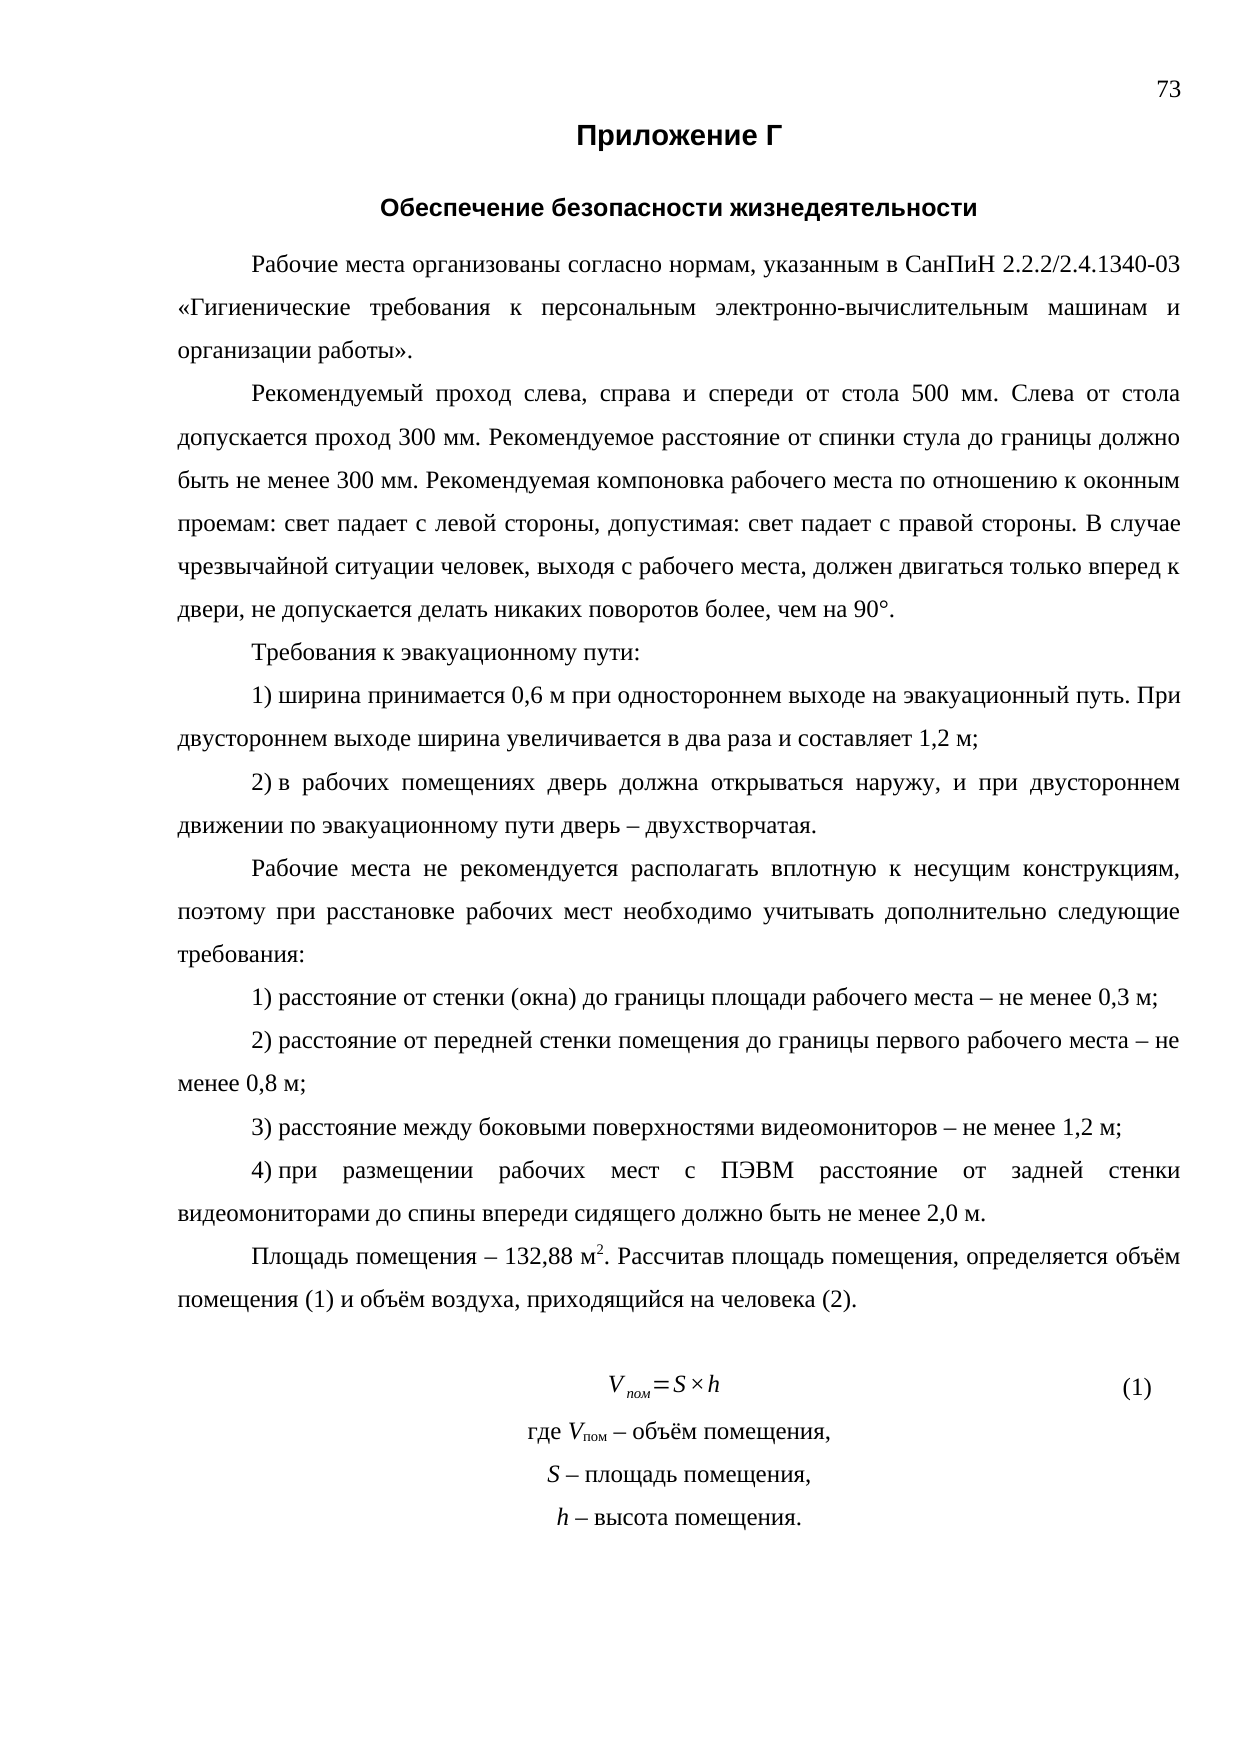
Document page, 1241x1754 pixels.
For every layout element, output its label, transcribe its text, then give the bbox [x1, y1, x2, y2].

text Приложение Г [177, 118, 1181, 152]
text Требования к эвакуационному пути: [177, 637, 1181, 666]
text Рабочие места организованы согласно нормам, указанным в СанПиН 2.2.2/2.4.1340-03 «Гигиенические требования к персональным электронно-вычислительным машинам и организации работы». [177, 249, 1181, 364]
text Площадь помещения – 132,88 м2. Рассчитав площадь помещения, определяется объём помещения (1) и объём воздуха, приходящийся на человека (2). [177, 1241, 1181, 1313]
text (1) [177, 1370, 1181, 1402]
text S – площадь помещения, [177, 1459, 1181, 1488]
list расстояние между боковыми поверхностями видеомониторов – не менее 1,2 м; [177, 1112, 1181, 1140]
text Рекомендуемый проход слева, справа и спереди от стола 500 мм. Слева от стола допускается проход 300 мм. Рекомендуемое расстояние от спинки стула до границы должно быть не менее 300 мм. Рекомендуемая компоновка рабочего места по отношению к оконным проемам: свет падает с левой стороны, допустимая: свет падает с правой стороны. В случае чрезвычайной ситуации человек, выходя с рабочего места, должен двигаться только вперед к двери, не допускается делать никаких поворотов более, чем на 90°. [177, 378, 1181, 623]
list при размещении рабочих мест с ПЭВМ расстояние от задней стенки видеомониторами до спины впереди сидящего должно быть не менее 2,0 м. [177, 1155, 1181, 1227]
text где Vпом – объём помещения, [177, 1416, 1181, 1445]
list в рабочих помещениях дверь должна открываться наружу, и при двустороннем движении по эвакуационному пути дверь – двухстворчатая. [177, 767, 1181, 838]
list ширина принимается 0,6 м при одностороннем выходе на эвакуационный путь. При двустороннем выходе ширина увеличивается в два раза и составляет 1,2 м; [177, 680, 1181, 752]
list расстояние от передней стенки помещения до границы первого рабочего места – не менее 0,8 м; [177, 1025, 1181, 1097]
list расстояние от стенки (окна) до границы площади рабочего места – не менее 0,3 м; [177, 982, 1181, 1011]
text h – высота помещения. [177, 1502, 1181, 1531]
text Рабочие места не рекомендуется располагать вплотную к несущим конструкциям, поэтому при расстановке рабочих мест необходимо учитывать дополнительно следующие требования: [177, 853, 1181, 968]
text Обеспечение безопасности жизнедеятельности [177, 193, 1181, 222]
